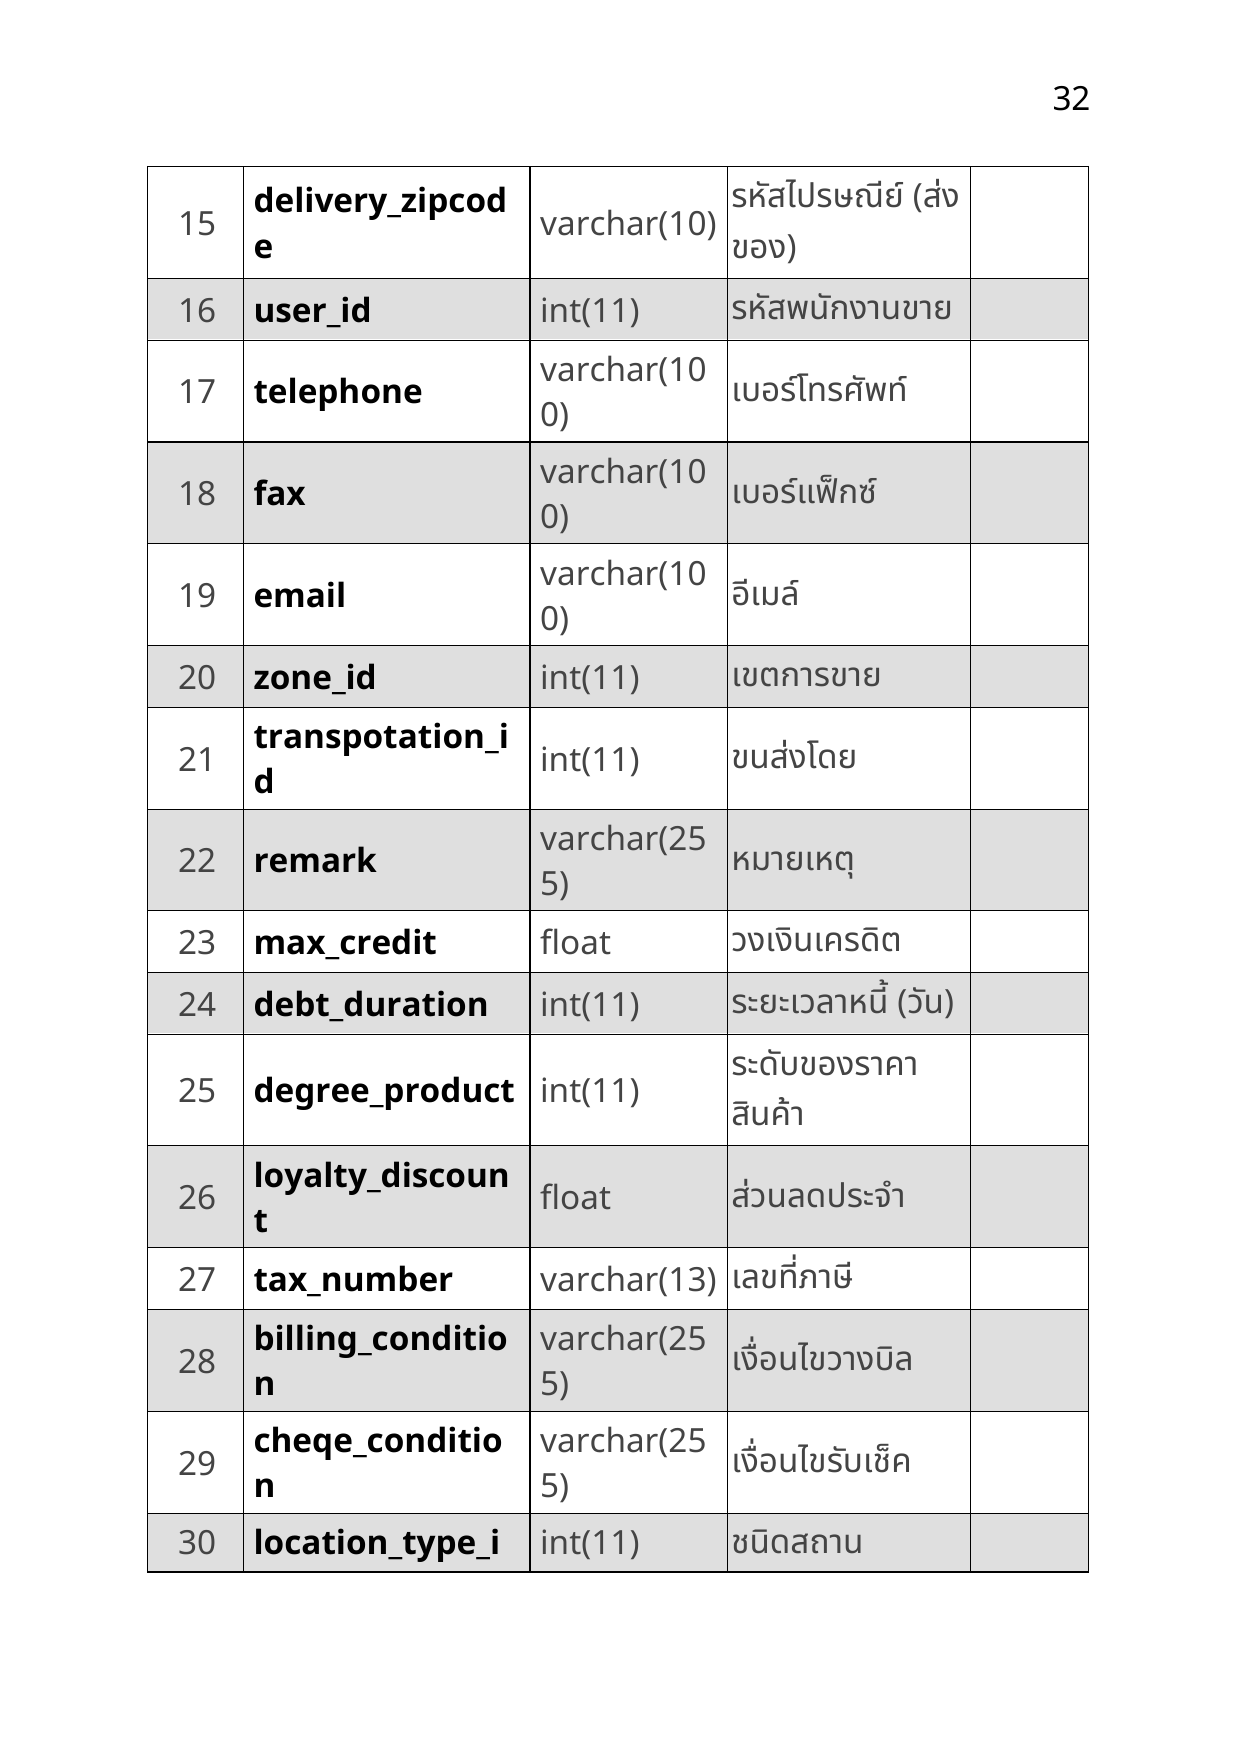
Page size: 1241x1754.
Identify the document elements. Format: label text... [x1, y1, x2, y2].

table_cell int(11) [531, 279, 727, 339]
table_cell 29 [148, 1412, 243, 1512]
table_cell varchar(100) [531, 544, 727, 645]
table_cell int(11) [531, 973, 727, 1033]
table_cell วงเงินเครดิต [728, 911, 970, 972]
table_cell เขตการขาย [728, 646, 970, 707]
table_cell int(11) [531, 1514, 727, 1571]
table_cell ส่วนลดประจำ [728, 1146, 970, 1247]
table_cell ชนิดสถานประกอบการ [728, 1514, 970, 1571]
table_cell เงื่อนไขรับเช็ค [728, 1412, 970, 1512]
table_cell 26 [148, 1146, 243, 1247]
table_cell 28 [148, 1310, 243, 1411]
table_cell เลขที่ภาษี [728, 1248, 970, 1309]
table_cell [971, 973, 1088, 1033]
table_cell int(11) [531, 708, 727, 808]
table_cell transpotation_id [244, 708, 529, 808]
table_cell 23 [148, 911, 243, 972]
table_cell varchar(10) [531, 167, 727, 278]
table_cell ระดับของราคาสินค้า [728, 1035, 970, 1145]
table_cell int(11) [531, 1035, 727, 1145]
table_cell 17 [148, 341, 243, 441]
table_cell 22 [148, 810, 243, 910]
table_cell fax [244, 443, 529, 543]
table_cell telephone [244, 341, 529, 441]
table_cell [971, 1035, 1088, 1145]
table_cell [971, 810, 1088, 910]
table_cell varchar(255) [531, 1310, 727, 1411]
table_cell 18 [148, 443, 243, 543]
table_cell หมายเหตุ [728, 810, 970, 910]
table_cell อีเมล์ [728, 544, 970, 645]
table_cell 30 [148, 1514, 243, 1571]
table_cell location_type_id [244, 1514, 529, 1571]
table_cell degree_product [244, 1035, 529, 1145]
table_cell billing_condition [244, 1310, 529, 1411]
table_cell tax_number [244, 1248, 529, 1309]
table_cell 16 [148, 279, 243, 339]
table_cell รหัสพนักงานขาย [728, 279, 970, 339]
table_cell [971, 1146, 1088, 1247]
table_cell user_id [244, 279, 529, 339]
table_cell 20 [148, 646, 243, 707]
table_cell [971, 1310, 1088, 1411]
table_cell 27 [148, 1248, 243, 1309]
table_cell [971, 341, 1088, 441]
table_cell zone_id [244, 646, 529, 707]
table_cell [971, 1412, 1088, 1512]
table_cell 15 [148, 167, 243, 278]
table_cell [971, 279, 1088, 339]
table_cell varchar(100) [531, 341, 727, 441]
table_cell remark [244, 810, 529, 910]
table_cell [971, 1248, 1088, 1309]
table_cell 24 [148, 973, 243, 1033]
table_cell float [531, 1146, 727, 1247]
table_cell loyalty_discount [244, 1146, 529, 1247]
table_cell 25 [148, 1035, 243, 1145]
table_cell [971, 1514, 1088, 1571]
table_cell [971, 646, 1088, 707]
table_cell เบอร์แฟ็กซ์ [728, 443, 970, 543]
table_cell 19 [148, 544, 243, 645]
table_cell cheqe_condition [244, 1412, 529, 1512]
table_cell varchar(255) [531, 1412, 727, 1512]
table_cell varchar(100) [531, 443, 727, 543]
table_cell [971, 708, 1088, 808]
table_cell delivery_zipcode [244, 167, 529, 278]
table_cell รหัสไปรษณีย์ (ส่งของ) [728, 167, 970, 278]
table_cell varchar(13) [531, 1248, 727, 1309]
table_cell float [531, 911, 727, 972]
table_cell ขนส่งโดย [728, 708, 970, 808]
table_cell [971, 167, 1088, 278]
table_cell int(11) [531, 646, 727, 707]
table_cell 21 [148, 708, 243, 808]
table_cell debt_duration [244, 973, 529, 1033]
table_cell ระยะเวลาหนี้ (วัน) [728, 973, 970, 1033]
table_cell [971, 911, 1088, 972]
table_cell varchar(255) [531, 810, 727, 910]
table_cell เงื่อนไขวางบิล [728, 1310, 970, 1411]
table_cell [971, 544, 1088, 645]
table_cell เบอร์โทรศัพท์ [728, 341, 970, 441]
table_cell [971, 443, 1088, 543]
table_cell email [244, 544, 529, 645]
table_cell max_credit [244, 911, 529, 972]
